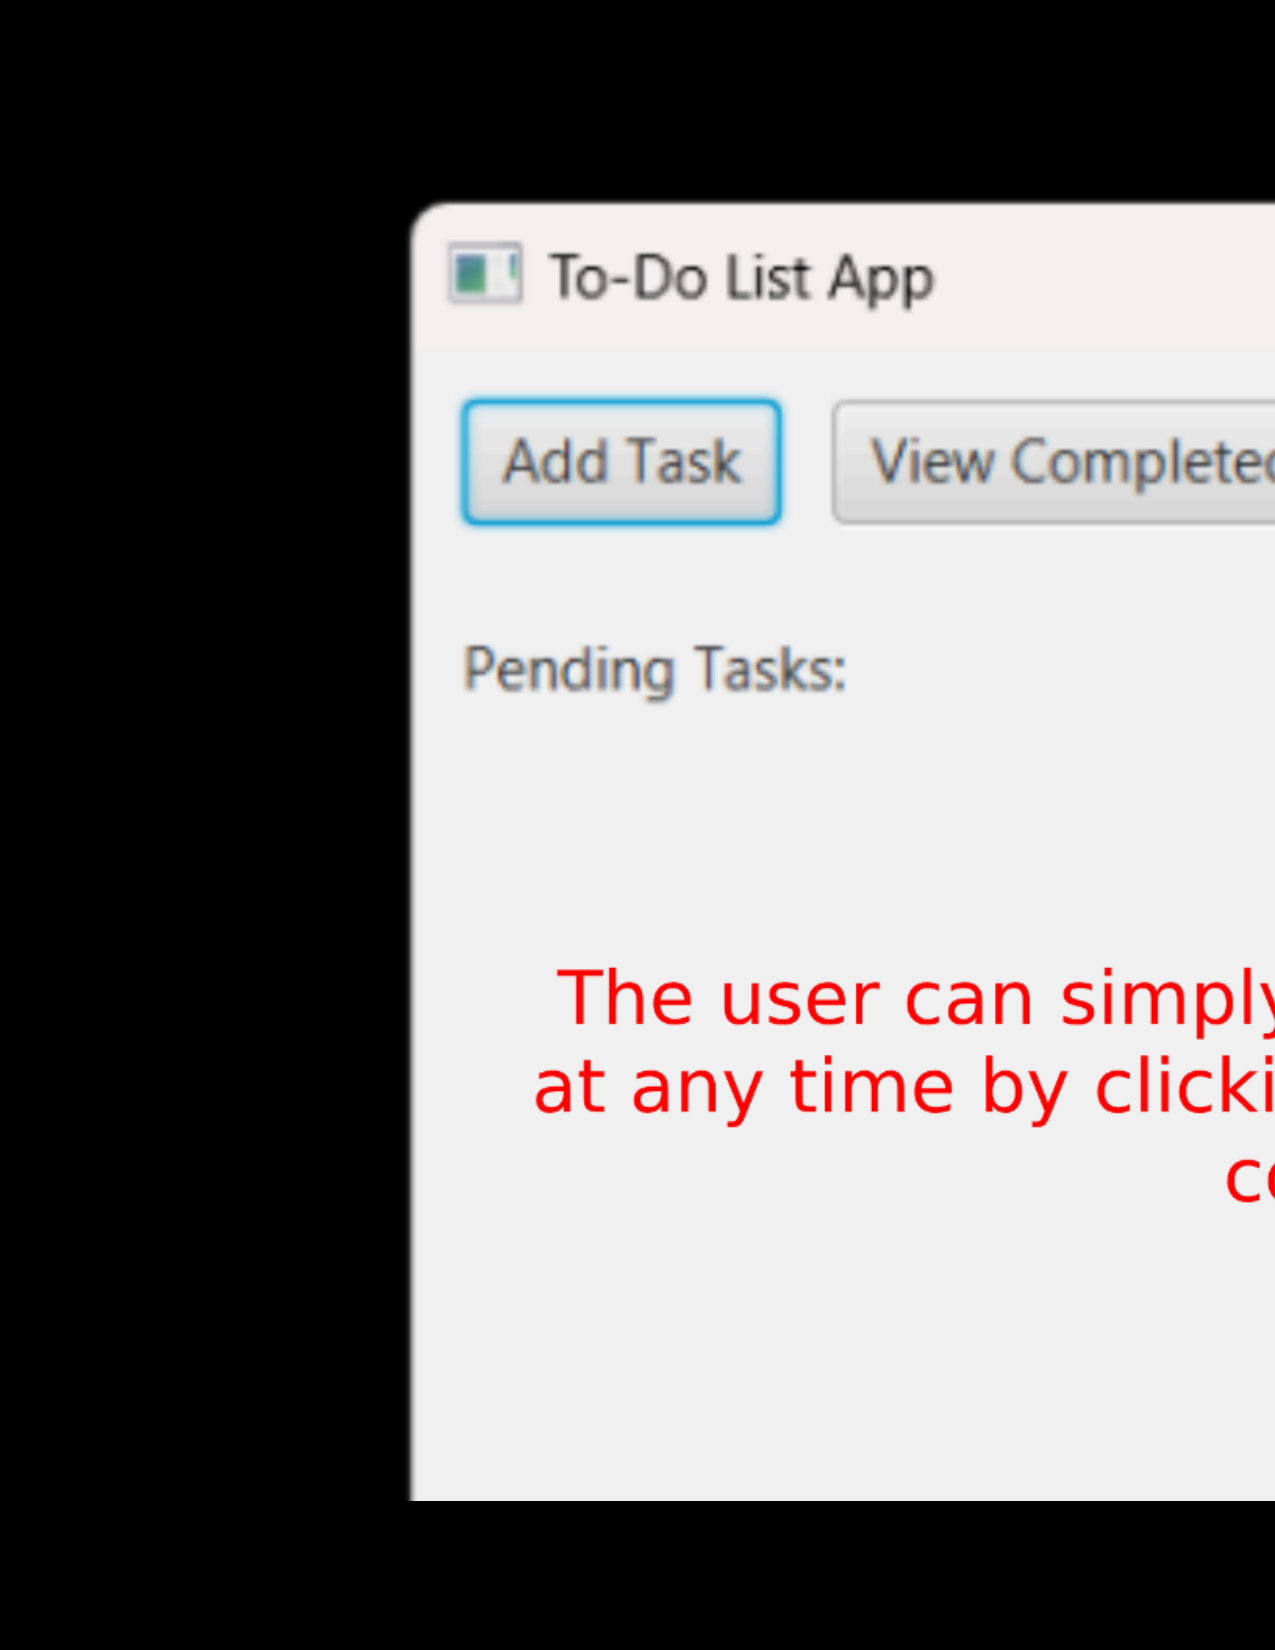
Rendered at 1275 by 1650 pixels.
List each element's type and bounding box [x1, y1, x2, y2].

picture [150, 150, 1275, 1501]
